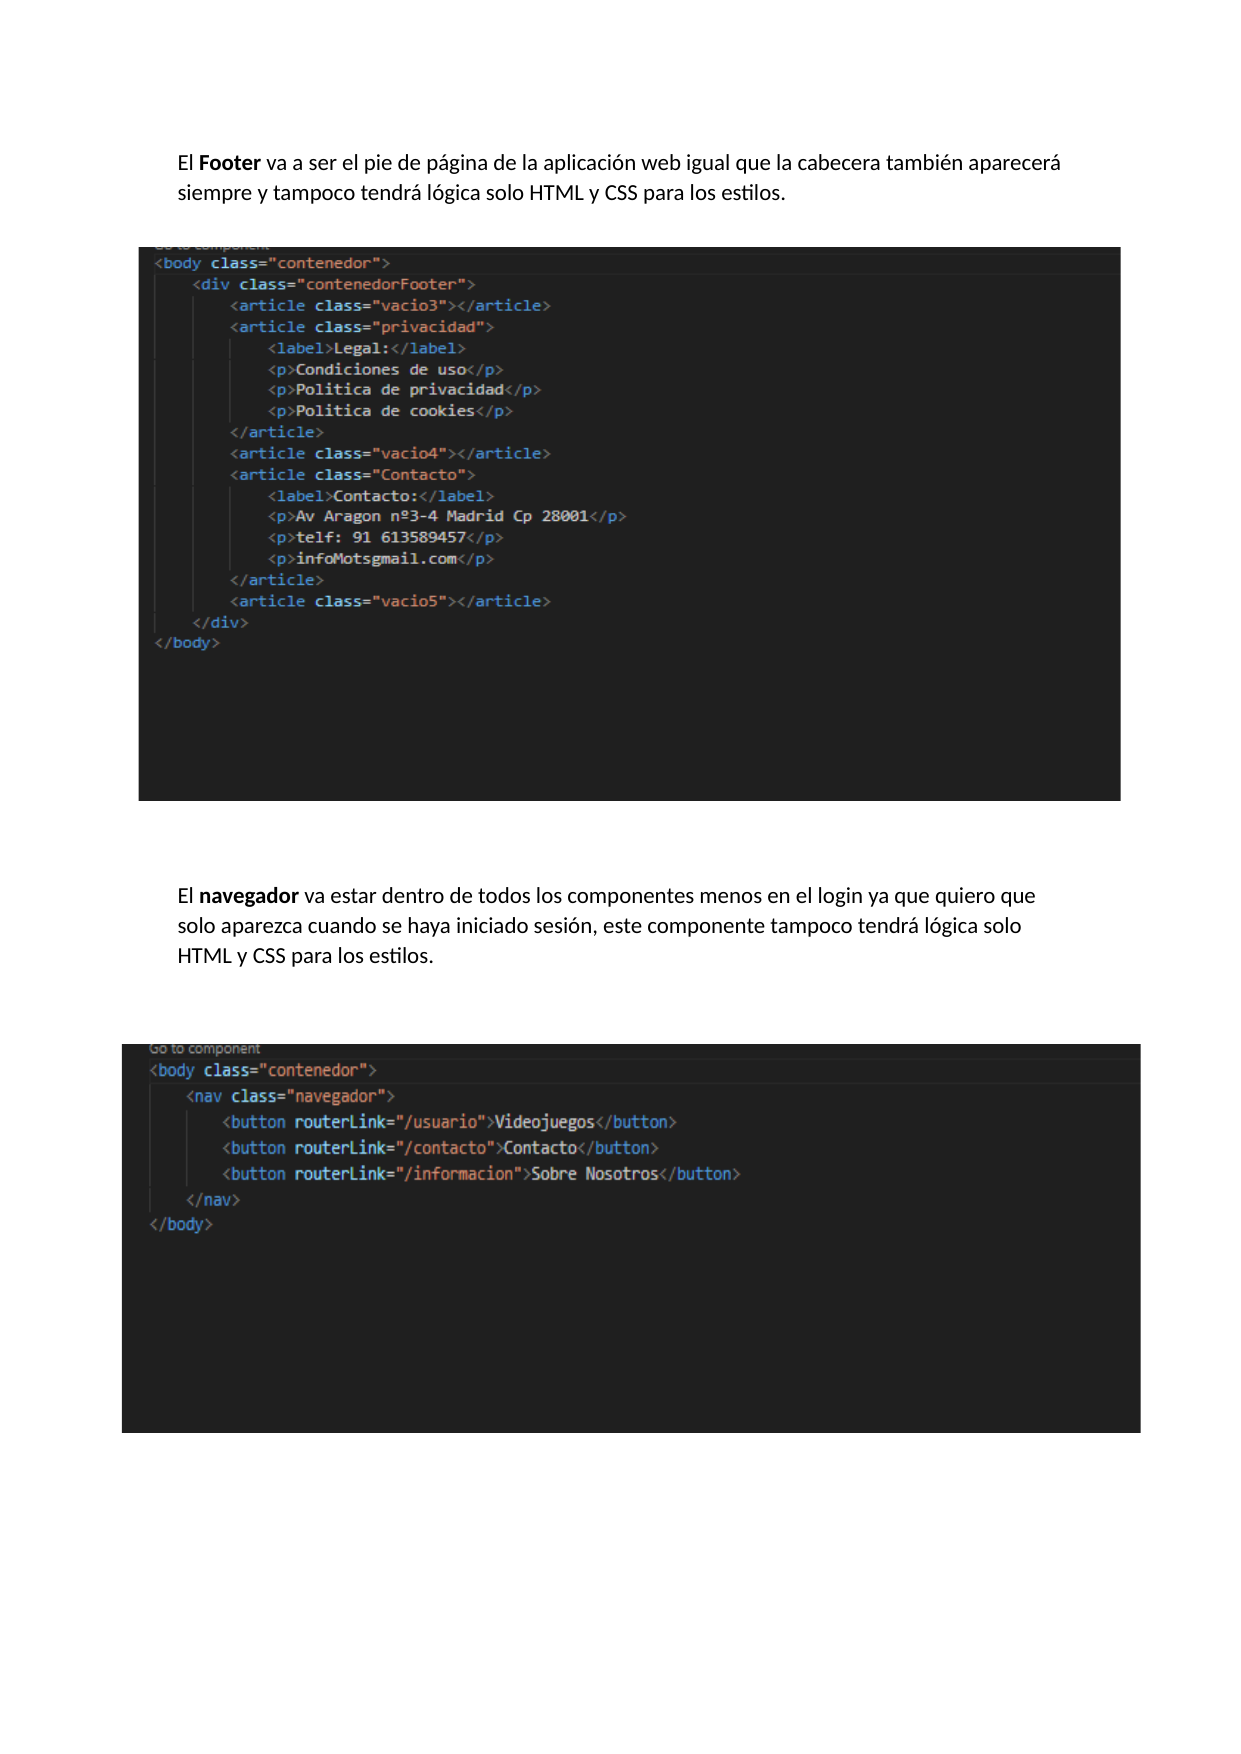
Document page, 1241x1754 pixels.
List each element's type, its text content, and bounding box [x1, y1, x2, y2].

picture [121, 1044, 1141, 1433]
picture [138, 247, 1121, 801]
text El Footer va a ser el pie de página de la aplicación web igual que la cabecera también aparecerá siempre y tampoco tendrá lógica solo HTML y CSS para los estilos. [177, 148, 1063, 206]
text El navegador va estar dentro de todos los componentes menos en el login ya que quiero que solo aparezca cuando se haya iniciado sesión, este componente tampoco tendrá lógica solo HTML y CSS para los estilos. [177, 881, 1063, 969]
